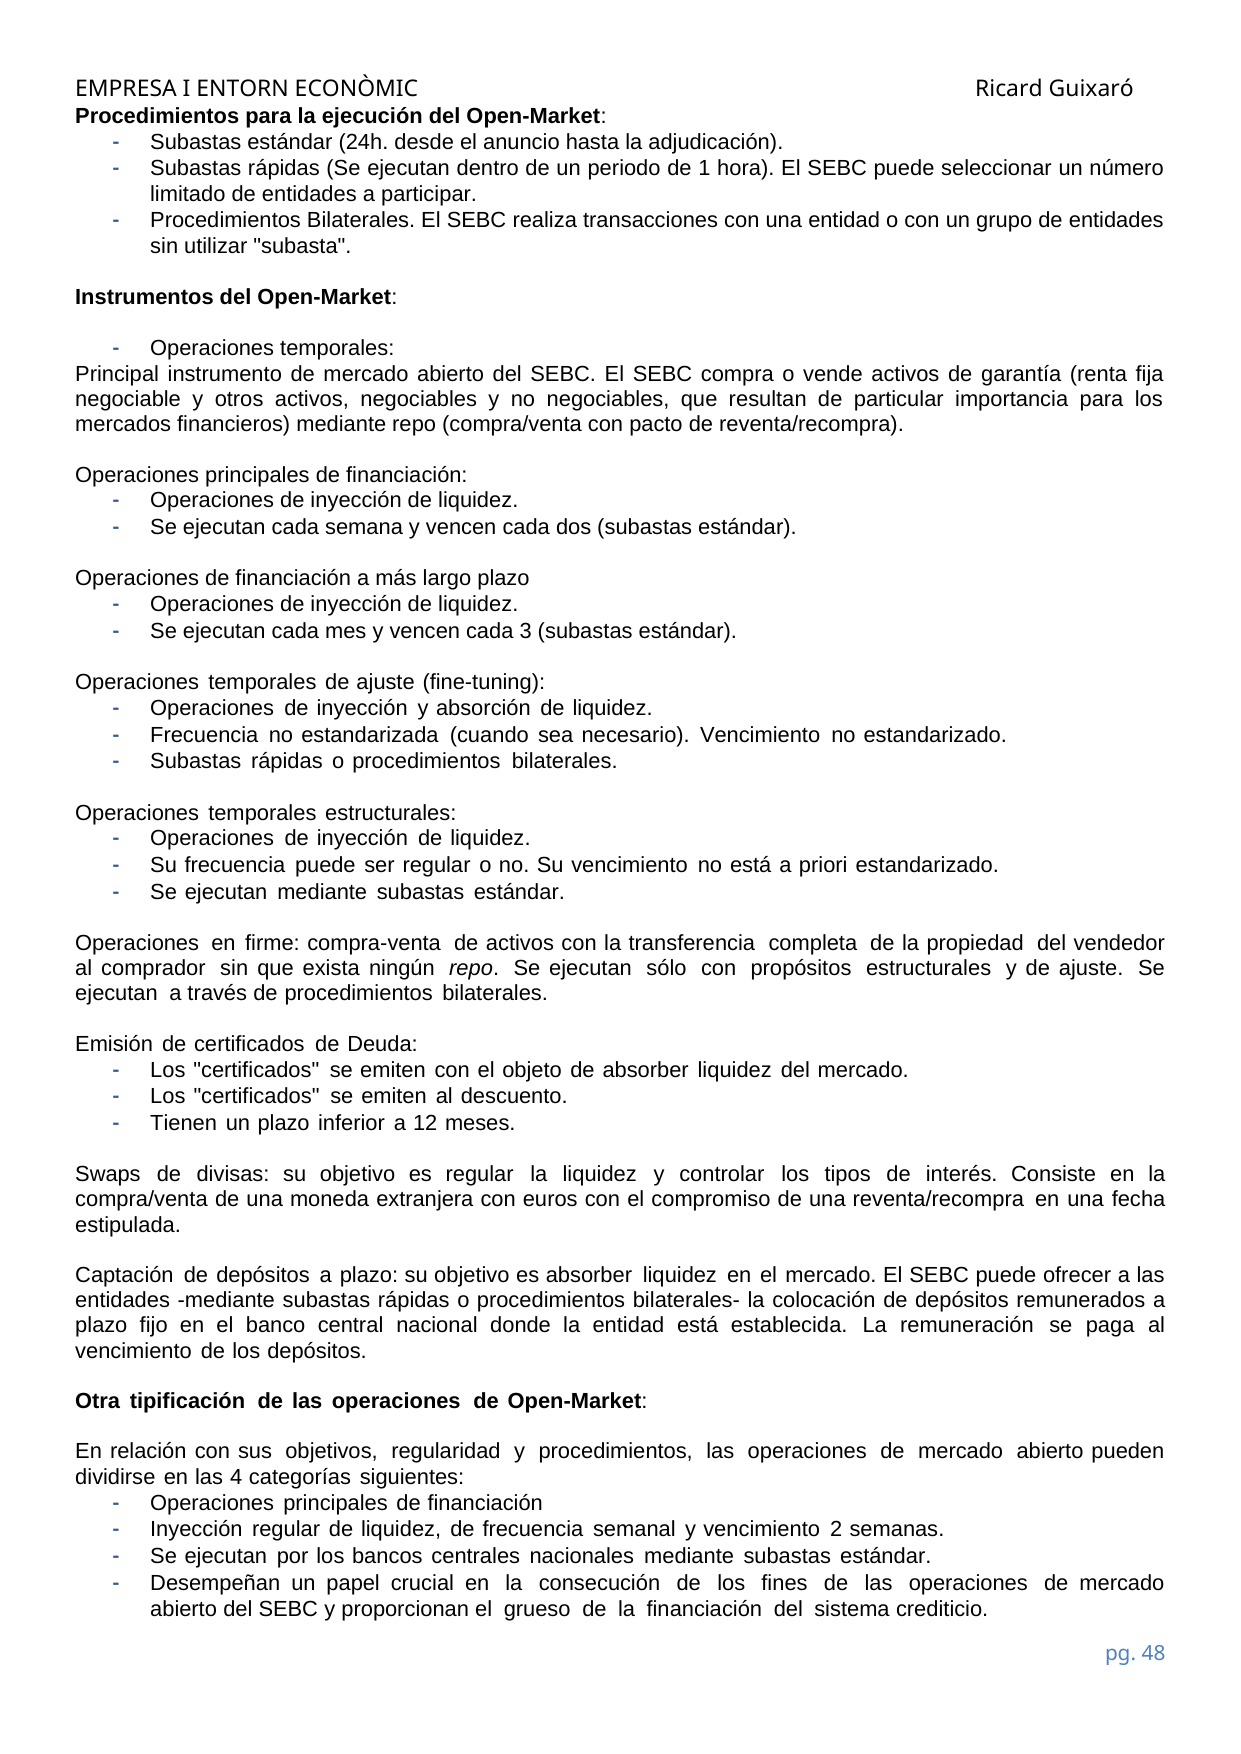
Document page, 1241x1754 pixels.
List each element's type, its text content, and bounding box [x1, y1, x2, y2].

list Operaciones de inyección de liquidez. [112, 487, 1165, 513]
list Operaciones principales de financiación [112, 1489, 1165, 1515]
list Subastas rápidas (Se ejecutan dentro de un periodo de 1 hora). El SEBC puede seleccionar un número limitado de entidades a participar. [112, 154, 1165, 206]
list Operaciones de inyección de liquidez. [112, 590, 1165, 617]
list Se ejecutan cada mes y vencen cada 3 (subastas estándar). [112, 617, 1165, 644]
text Instrumentos del Open-Market: [75, 283, 1165, 309]
list Su frecuencia puede ser regular o no. Su vencimiento no está a priori estandarizado. [112, 851, 1165, 878]
text Operaciones en firme: compra-venta de activos con la transferencia completa de la propiedad del vendedor al comprador sin que exista ningún repo. Se ejecutan sólo con propósitos estructurales y de ajuste. Se ejecutan a través de procedimientos bilaterales. [75, 930, 1165, 1005]
text Operaciones de financiación a más largo plazo [75, 565, 1165, 590]
list Los "certificados" se emiten al descuento. [112, 1082, 1165, 1109]
list Frecuencia no estandarizada (cuando sea necesario). Vencimiento no estandarizado. [112, 721, 1165, 747]
list Tienen un plazo inferior a 12 meses. [112, 1109, 1165, 1136]
list Los "certificados" se emiten con el objeto de absorber liquidez del mercado. [112, 1056, 1165, 1082]
text Operaciones temporales de ajuste (fine-tuning): [75, 669, 1165, 694]
text Swaps de divisas: su objetivo es regular la liquidez y controlar los tipos de interés. Consiste en la compra/venta de una moneda extranjera con euros con el compromiso de una reventa/recompra en una fecha estipulada. [75, 1161, 1165, 1237]
text En relación con sus objetivos, regularidad y procedimientos, las operaciones de mercado abierto pueden dividirse en las 4 categorías siguientes: [75, 1438, 1165, 1489]
list Se ejecutan cada semana y vencen cada dos (subastas estándar). [112, 513, 1165, 540]
list Se ejecutan mediante subastas estándar. [112, 878, 1165, 904]
list Procedimientos Bilaterales. El SEBC realiza transacciones con una entidad o con un grupo de entidades sin utilizar "subasta". [112, 206, 1165, 258]
list Inyección regular de liquidez, de frecuencia semanal y vencimiento 2 semanas. [112, 1515, 1165, 1542]
list Operaciones de inyección y absorción de liquidez. [112, 694, 1165, 721]
list Desempeñan un papel crucial en la consecución de los fines de las operaciones de mercado abierto del SEBC y proporcionan el grueso de la financiación del sistema crediticio. [112, 1569, 1165, 1621]
list Operaciones de inyección de liquidez. [112, 824, 1165, 851]
list Subastas estándar (24h. desde el anuncio hasta la adjudicación). [112, 128, 1165, 154]
list Operaciones temporales: [112, 334, 1165, 361]
text Otra tipificación de las operaciones de Open-Market: [75, 1388, 1165, 1413]
text Procedimientos para la ejecución del Open-Market: [75, 103, 1165, 128]
text Captación de depósitos a plazo: su objetivo es absorber liquidez en el mercado. El SEBC puede ofrecer a las entidades -mediante subastas rápidas o procedimientos bilaterales- la colocación de depósitos remunerados a plazo fijo en el banco central nacional donde la entidad está establecida. La remuneración se paga al vencimiento de los depósitos. [75, 1262, 1165, 1363]
text Emisión de certificados de Deuda: [75, 1031, 1165, 1056]
list Se ejecutan por los bancos centrales nacionales mediante subastas estándar. [112, 1542, 1165, 1569]
text Operaciones principales de financiación: [75, 461, 1165, 487]
text Principal instrumento de mercado abierto del SEBC. El SEBC compra o vende activos de garantía (renta fija negociable y otros activos, negociables y no negociables, que resultan de particular importancia para los mercados financieros) mediante repo (compra/venta con pacto de reventa/recompra). [75, 361, 1165, 436]
list Subastas rápidas o procedimientos bilaterales. [112, 747, 1165, 774]
text Operaciones temporales estructurales: [75, 799, 1165, 824]
